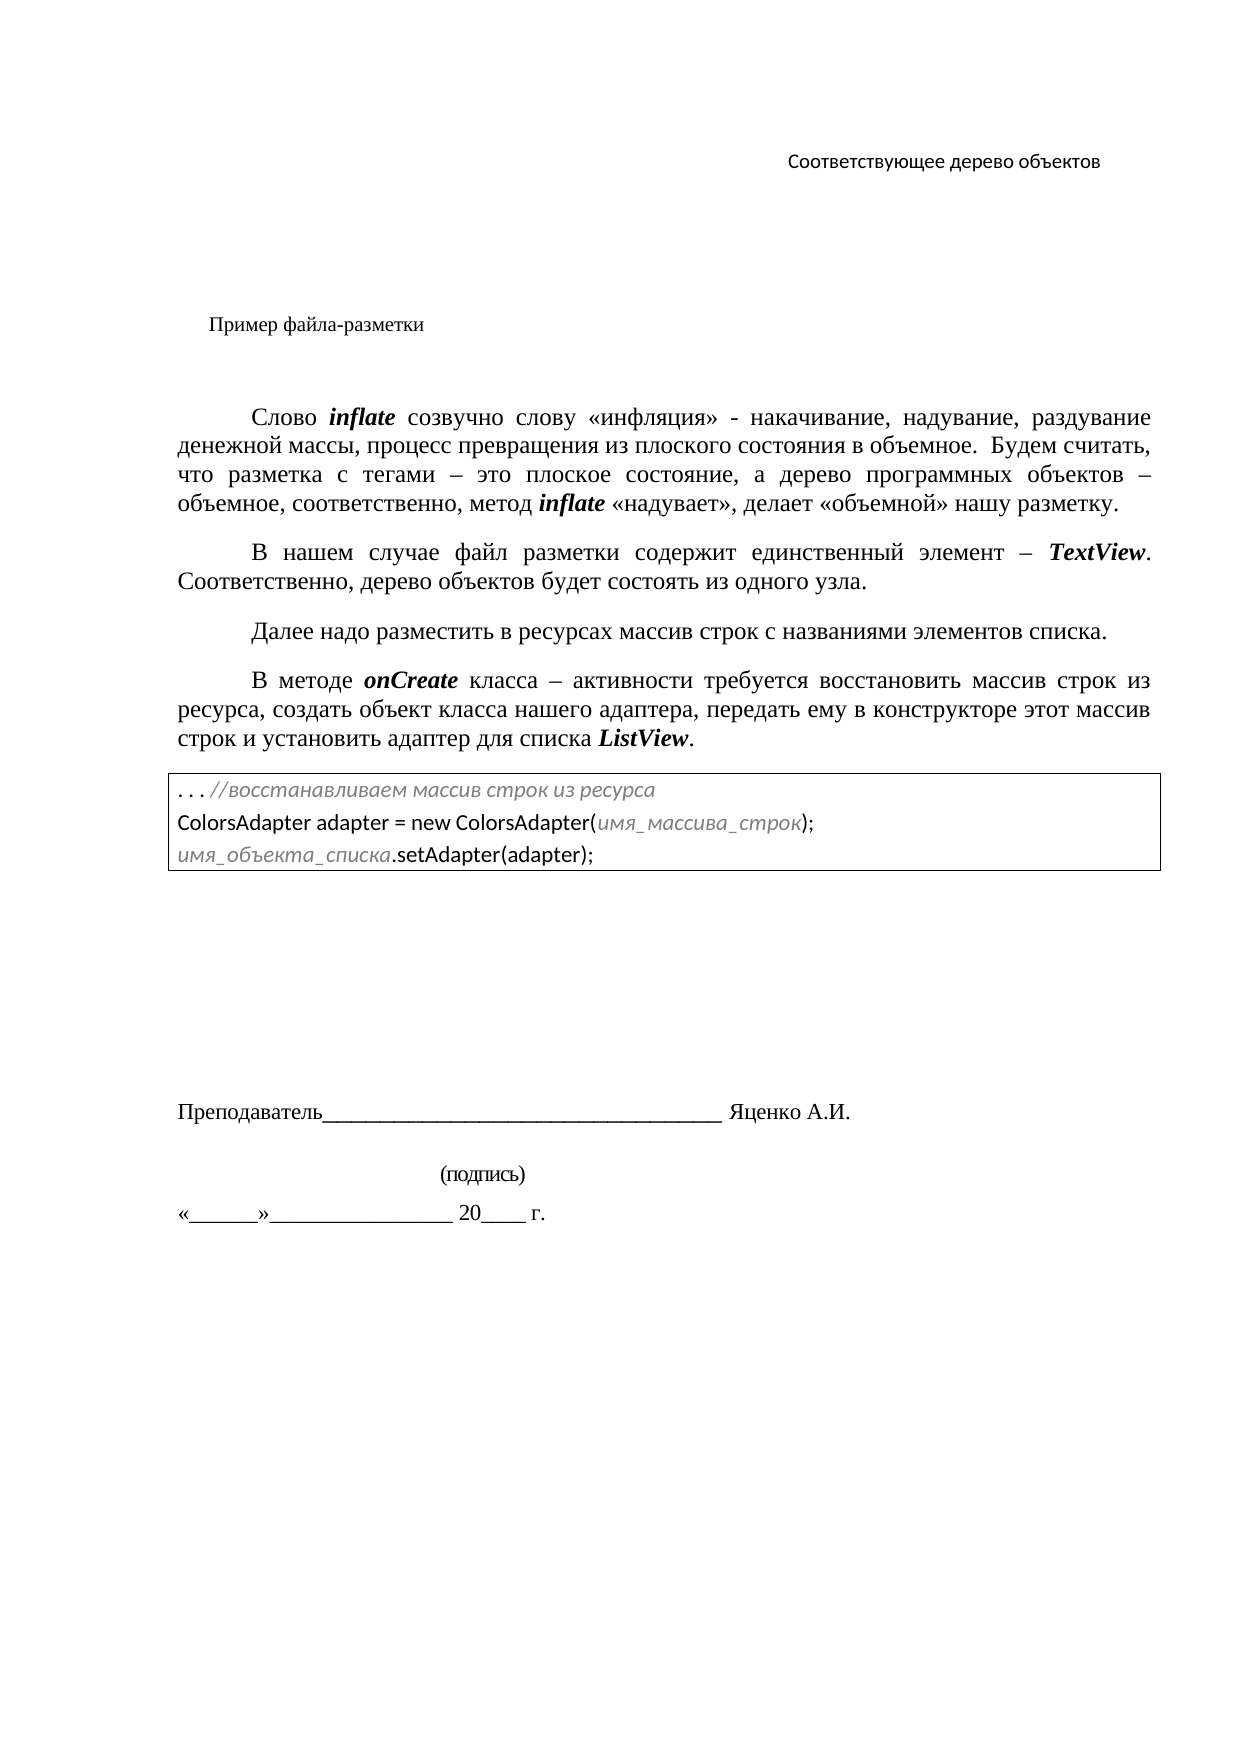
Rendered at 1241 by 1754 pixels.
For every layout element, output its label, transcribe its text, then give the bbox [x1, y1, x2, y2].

text (подпись) «______»________________ 20____ г. [178, 1150, 864, 1228]
text В нашем случае файл разметки содержит единственный элемент – TextView. Соответственно, дерево объектов будет состоять из одного узла. [177, 537, 1152, 595]
text . . . //восстанавливаем массив строк из ресурса [169, 774, 1160, 803]
text В методе onCreate класса – активности требуется восстановить массив строк из ресурса, создать объект класса нашего адаптера, передать ему в конструкторе этот массив строк и установить адаптер для списка ListView. [177, 665, 1152, 752]
text имя_объекта_списка.setAdapter(adapter); [169, 837, 1160, 870]
text Слово inflate созвучно слову «инфляция» - накачивание, надувание, раздувание денежной массы, процесс превращения из плоского состояния в объемное. Будем считать, что разметка с тегами – это плоское состояние, а дерево программных объектов – объемное, соответственно, метод inflate «надувает», делает «объемной» нашу разметку. [177, 402, 1152, 517]
text ColorsAdapter adapter = new ColorsAdapter(имя_массива_строк); [169, 804, 1160, 836]
text Преподаватель Яценко А.И. [177, 1098, 1152, 1124]
text Пример файла-разметки [177, 312, 1152, 336]
text Далее надо разместить в ресурсах массив строк с названиями элементов списка. [177, 616, 1152, 644]
